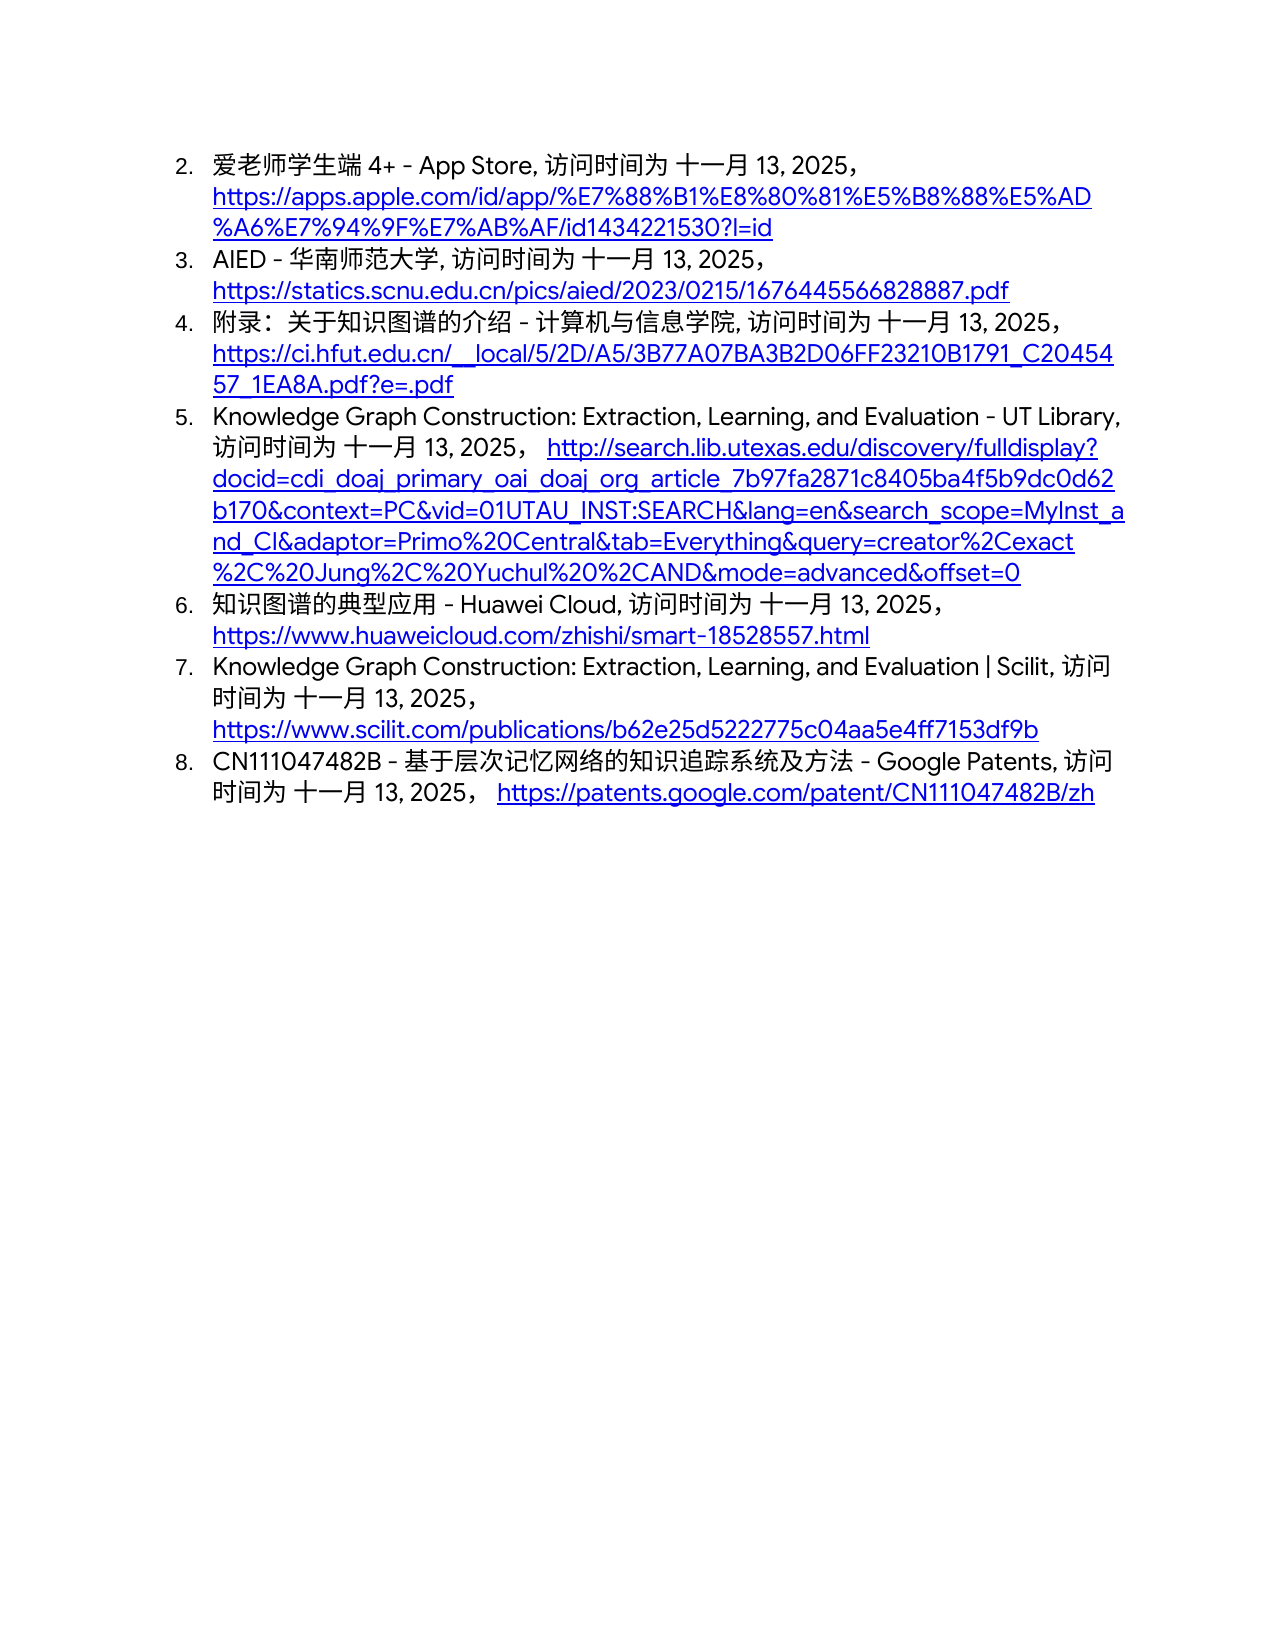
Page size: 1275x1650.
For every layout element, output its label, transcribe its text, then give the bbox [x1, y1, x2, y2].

list CN111047482B - 基于层次记忆网络的知识追踪系统及方法 - Google Patents, 访问时间为 十一月 13, 2025， https://patents.google.com/patent/CN111047482B/zh [175, 746, 1125, 808]
list AIED - 华南师范大学, 访问时间为 十一月 13, 2025， https://statics.scnu.edu.cn/pics/aied/2023/0215/1676445566828887.pdf [175, 244, 1125, 307]
list 知识图谱的典型应用 - Huawei Cloud, 访问时间为 十一月 13, 2025， https://www.huaweicloud.com/zhishi/smart-18528557.html [175, 589, 1125, 652]
list Knowledge Graph Construction: Extraction, Learning, and Evaluation | Scilit, 访问时间为 十一月 13, 2025， https://www.scilit.com/publications/b62e25d5222775c04aa5e4ff7153df9b [175, 652, 1125, 746]
list 爱老师学生端4+ - App Store, 访问时间为 十一月 13, 2025， https://apps.apple.com/id/app/%E7%88%B1%E8%80%81%E5%B8%88%E5%AD%A6%E7%94%9F%E7%AB%AF/id1434221530?l=id [175, 150, 1125, 244]
list Knowledge Graph Construction: Extraction, Learning, and Evaluation - UT Library, 访问时间为 十一月 13, 2025， http://search.lib.utexas.edu/discovery/fulldisplay?docid=cdi_doaj_primary_oai_doaj_org_article_7b97fa2871c8405ba4f5b9dc0d62b170&context=PC&vid=01UTAU_INST:SEARCH&lang=en&search_scope=MyInst_and_CI&adaptor=Primo%20Central&tab=Everything&query=creator%2Cexact%2C%20Jung%2C%20Yuchul%20%2CAND&mode=advanced&offset=0 [175, 401, 1125, 589]
list 附录：关于知识图谱的介绍 - 计算机与信息学院, 访问时间为 十一月 13, 2025， https://ci.hfut.edu.cn/__local/5/2D/A5/3B77A07BA3B2D06FF23210B1791_C2045457_1EA8A.pdf?e=.pdf [175, 307, 1125, 401]
